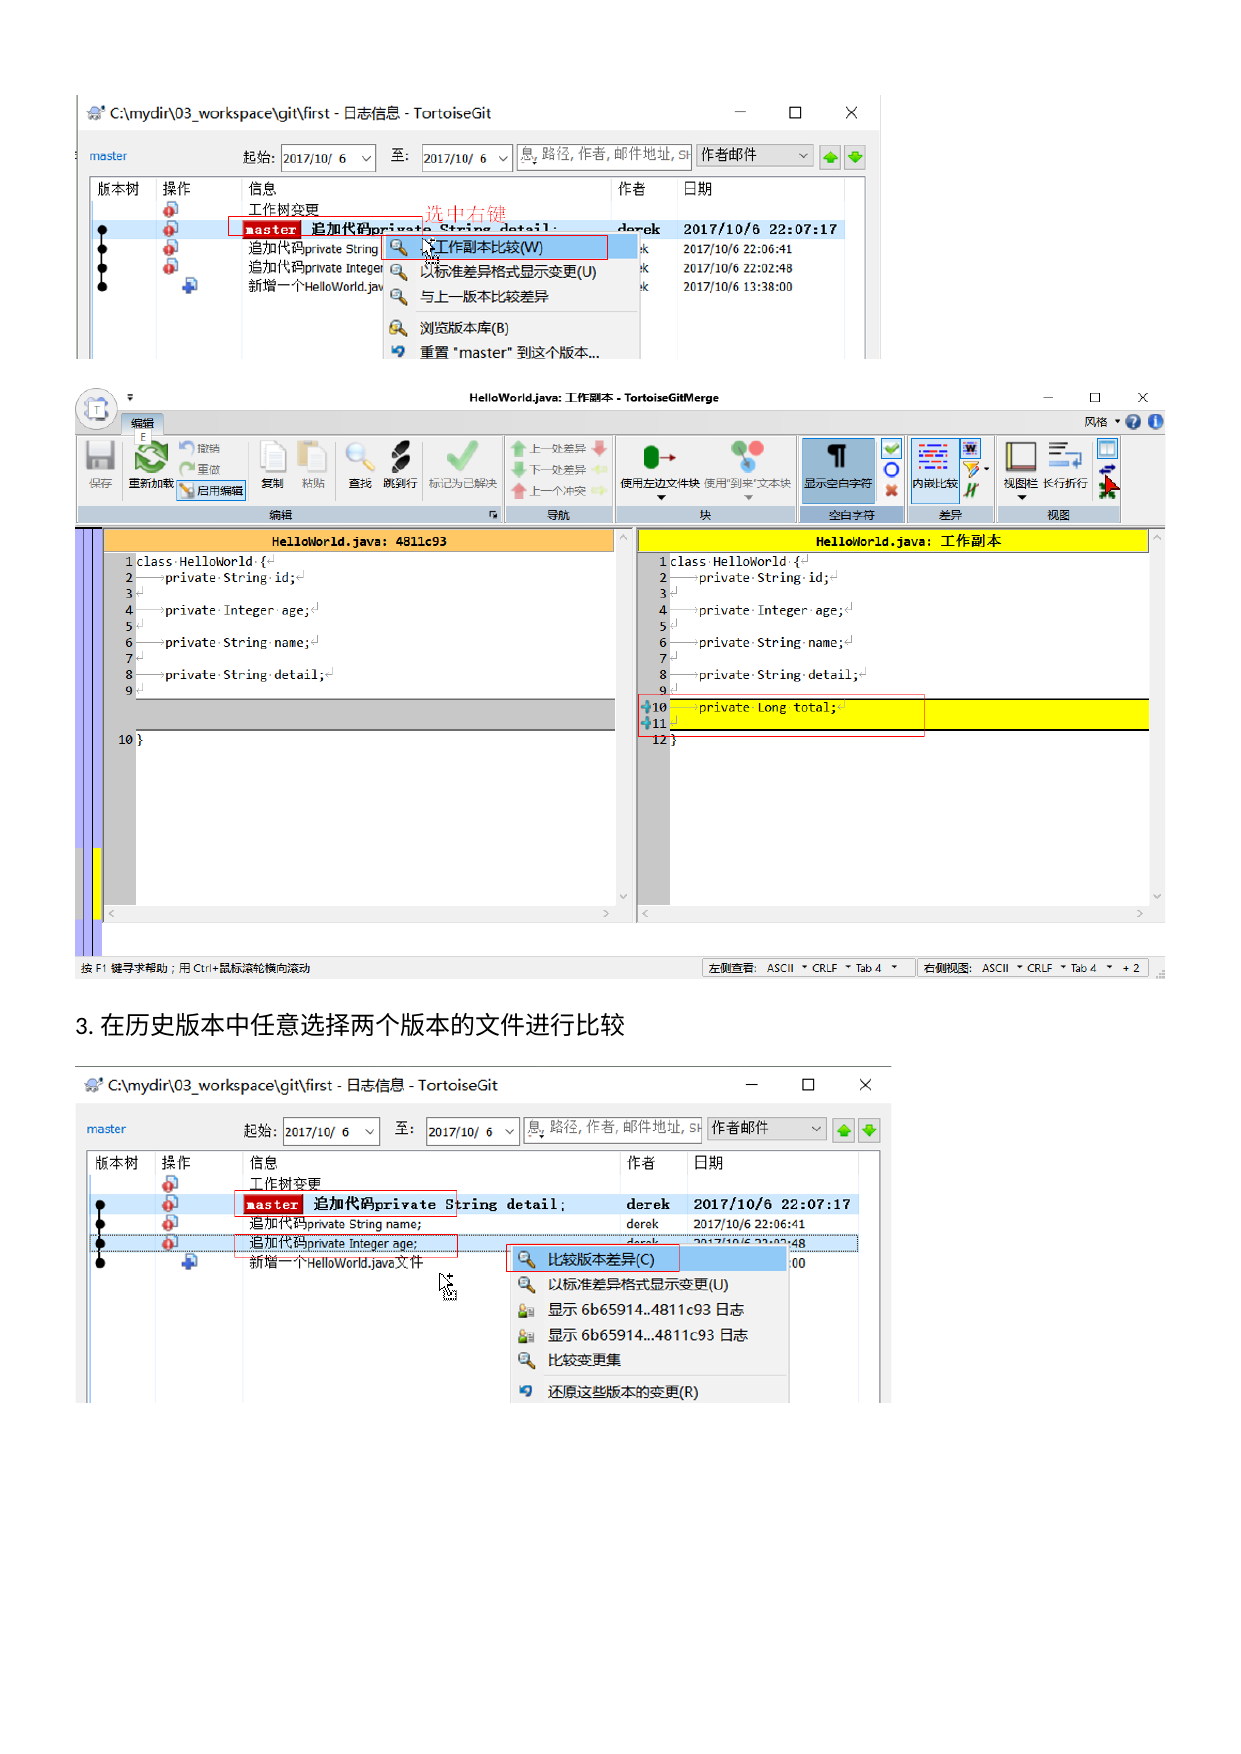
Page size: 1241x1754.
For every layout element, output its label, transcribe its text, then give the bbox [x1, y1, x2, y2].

picture [75, 1066, 892, 1403]
picture [75, 95, 881, 359]
picture [75, 385, 1166, 979]
text 3. 在历史版本中任意选择两个版本的文件进行比较 [75, 991, 1165, 1056]
